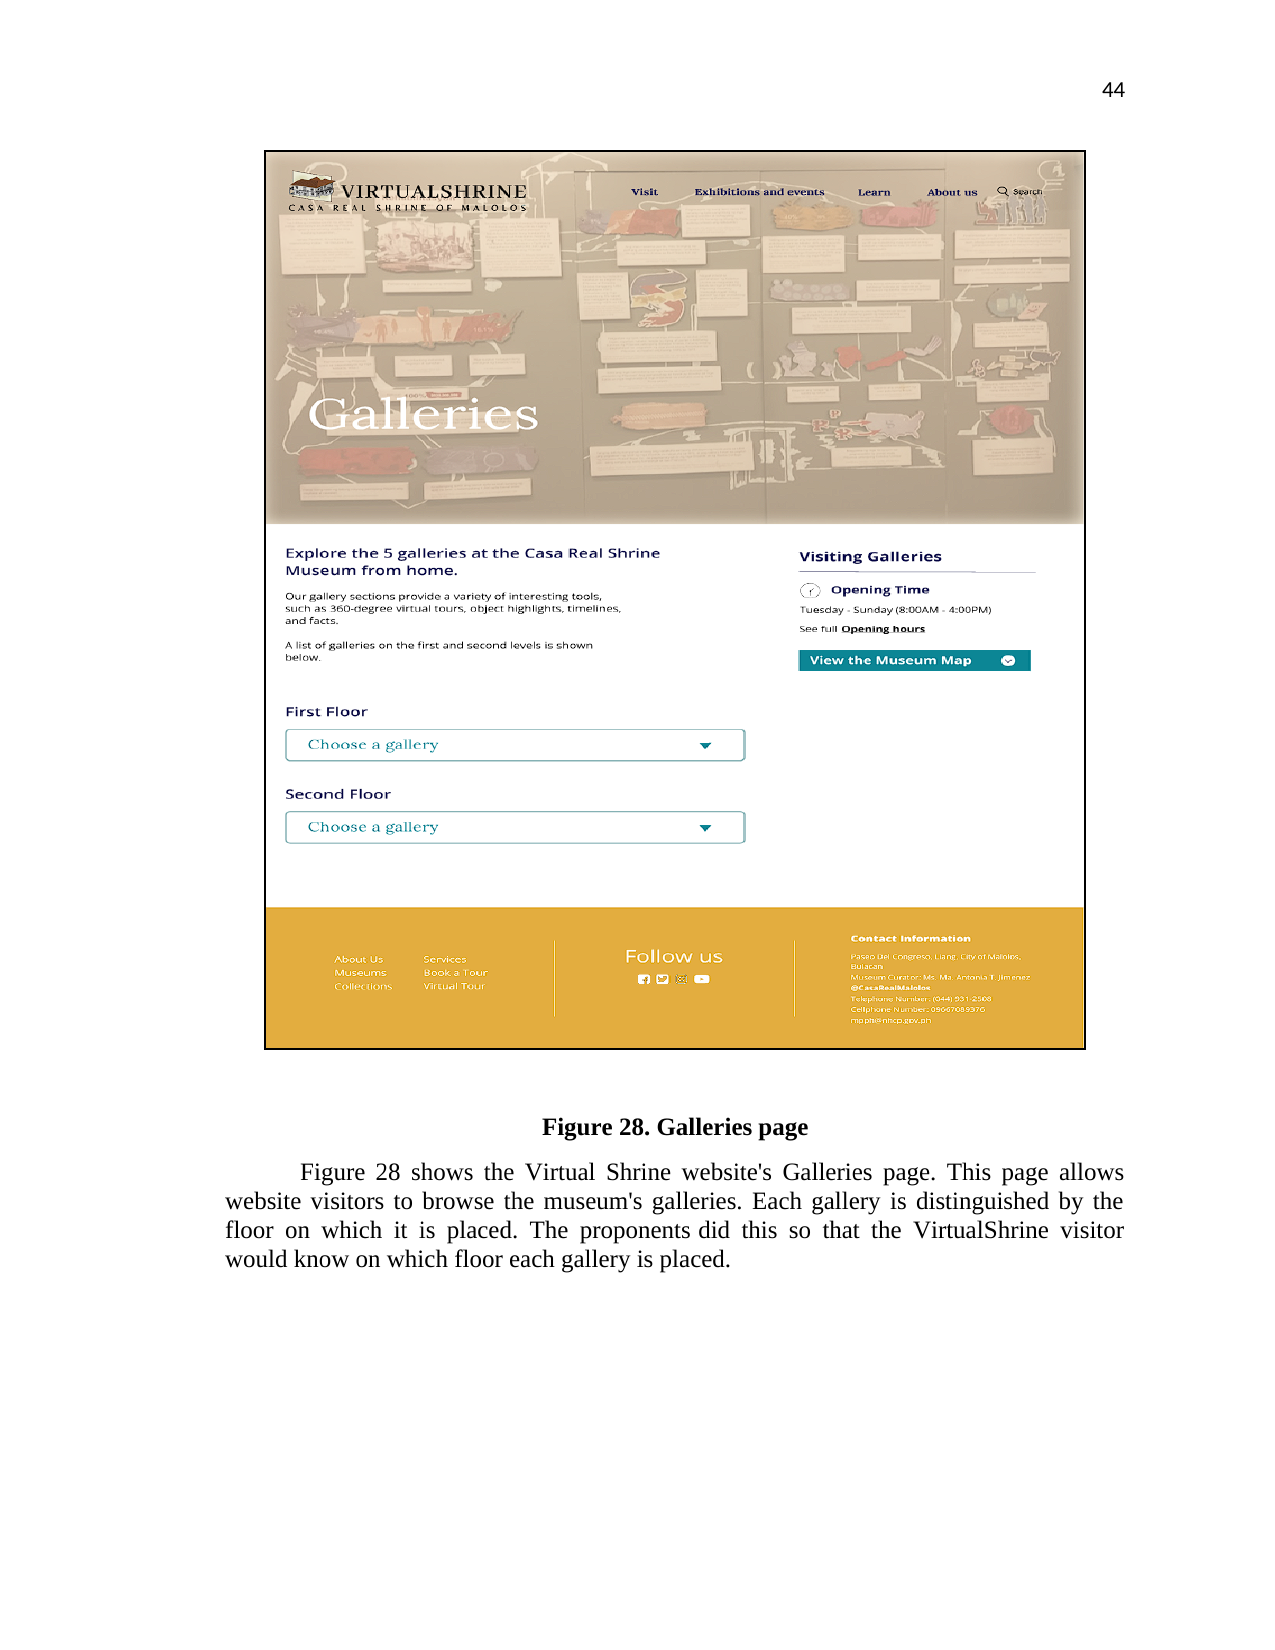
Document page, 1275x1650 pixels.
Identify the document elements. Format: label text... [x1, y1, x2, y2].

text Figure 28 shows the Virtual Shrine website's Galleries page. This page allows website visitors to browse the museum's galleries. Each gallery is distinguished by the floor on which it is placed. The proponents did this so that the VirtualShrine visitor would know on which floor each gallery is placed. [225, 1157, 1125, 1272]
text Figure 28. Galleries page [225, 1112, 1125, 1141]
picture [266, 152, 1084, 1048]
